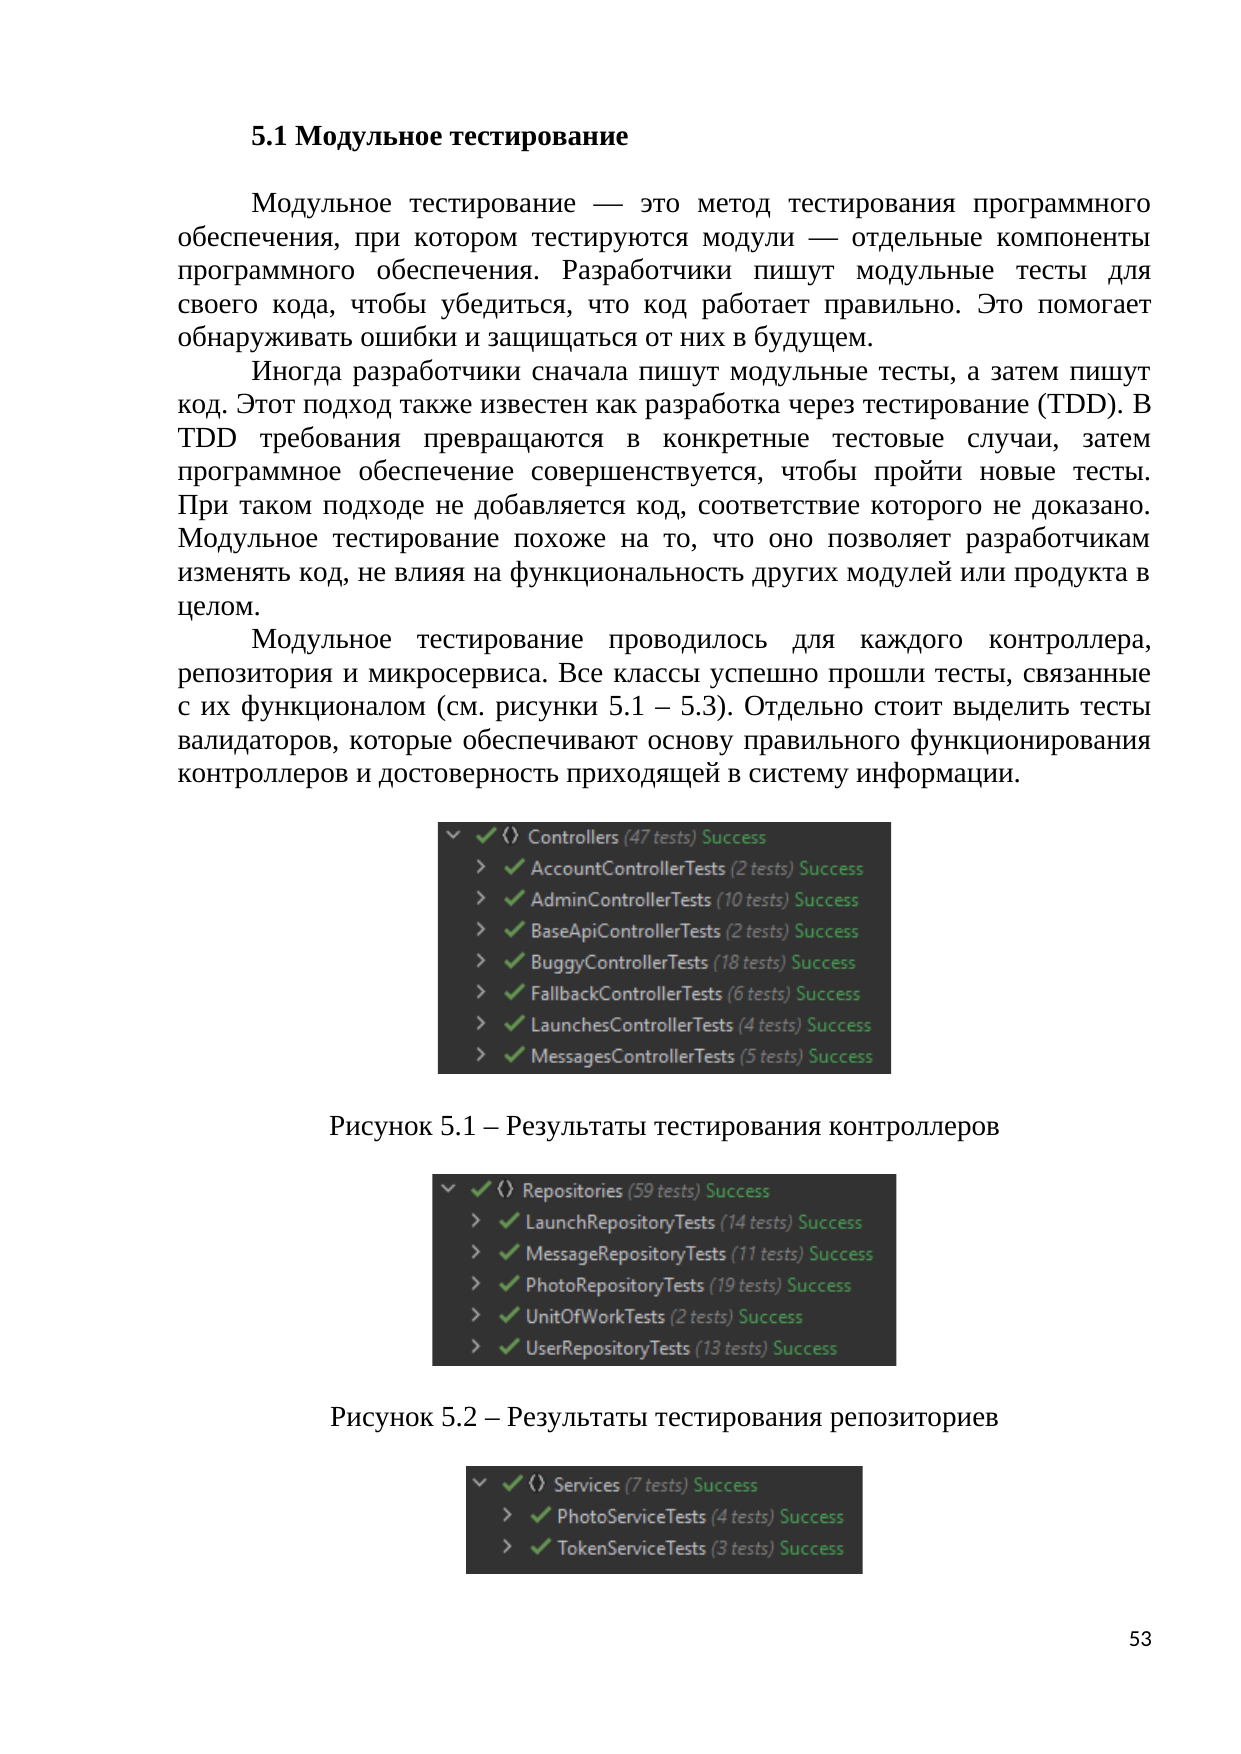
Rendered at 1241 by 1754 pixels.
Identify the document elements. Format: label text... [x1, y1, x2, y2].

picture [437, 822, 892, 1074]
text Иногда разработчики сначала пишут модульные тесты, а затем пишут код. Этот подход также известен как разработка через тестирование (TDD). В TDD требования превращаются в конкретные тестовые случаи, затем программное обеспечение совершенствуется, чтобы пройти новые тесты. При таком подходе не добавляется код, соответствие которого не доказано. Модульное тестирование похоже на то, что оно позволяет разработчикам изменять код, не влияя на функциональность других модулей или продукта в целом. [177, 353, 1152, 621]
text Рисунок 5.1 – Результаты тестирования контроллеров [177, 1108, 1152, 1141]
text Модульное тестирование — это метод тестирования программного обеспечения, при котором тестируются модули — отдельные компоненты программного обеспечения. Разработчики пишут модульные тесты для своего кода, чтобы убедиться, что код работает правильно. Это помогает обнаруживать ошибки и защищаться от них в будущем. [177, 185, 1152, 353]
picture [432, 1174, 897, 1366]
text Модульное тестирование проводилось для каждого контроллера, репозитория и микросервиса. Все классы успешно прошли тесты, связанные с их функционалом (см. рисунки 5.1 – 5.3). Отдельно стоит выделить тесты валидаторов, которые обеспечивают основу правильного функционирования контроллеров и достоверность приходящей в систему информации. [177, 621, 1152, 789]
text Рисунок 5.2 – Результаты тестирования репозиториев [177, 1399, 1152, 1432]
text 5.1 Модульное тестирование [177, 118, 1152, 152]
picture [466, 1466, 863, 1574]
